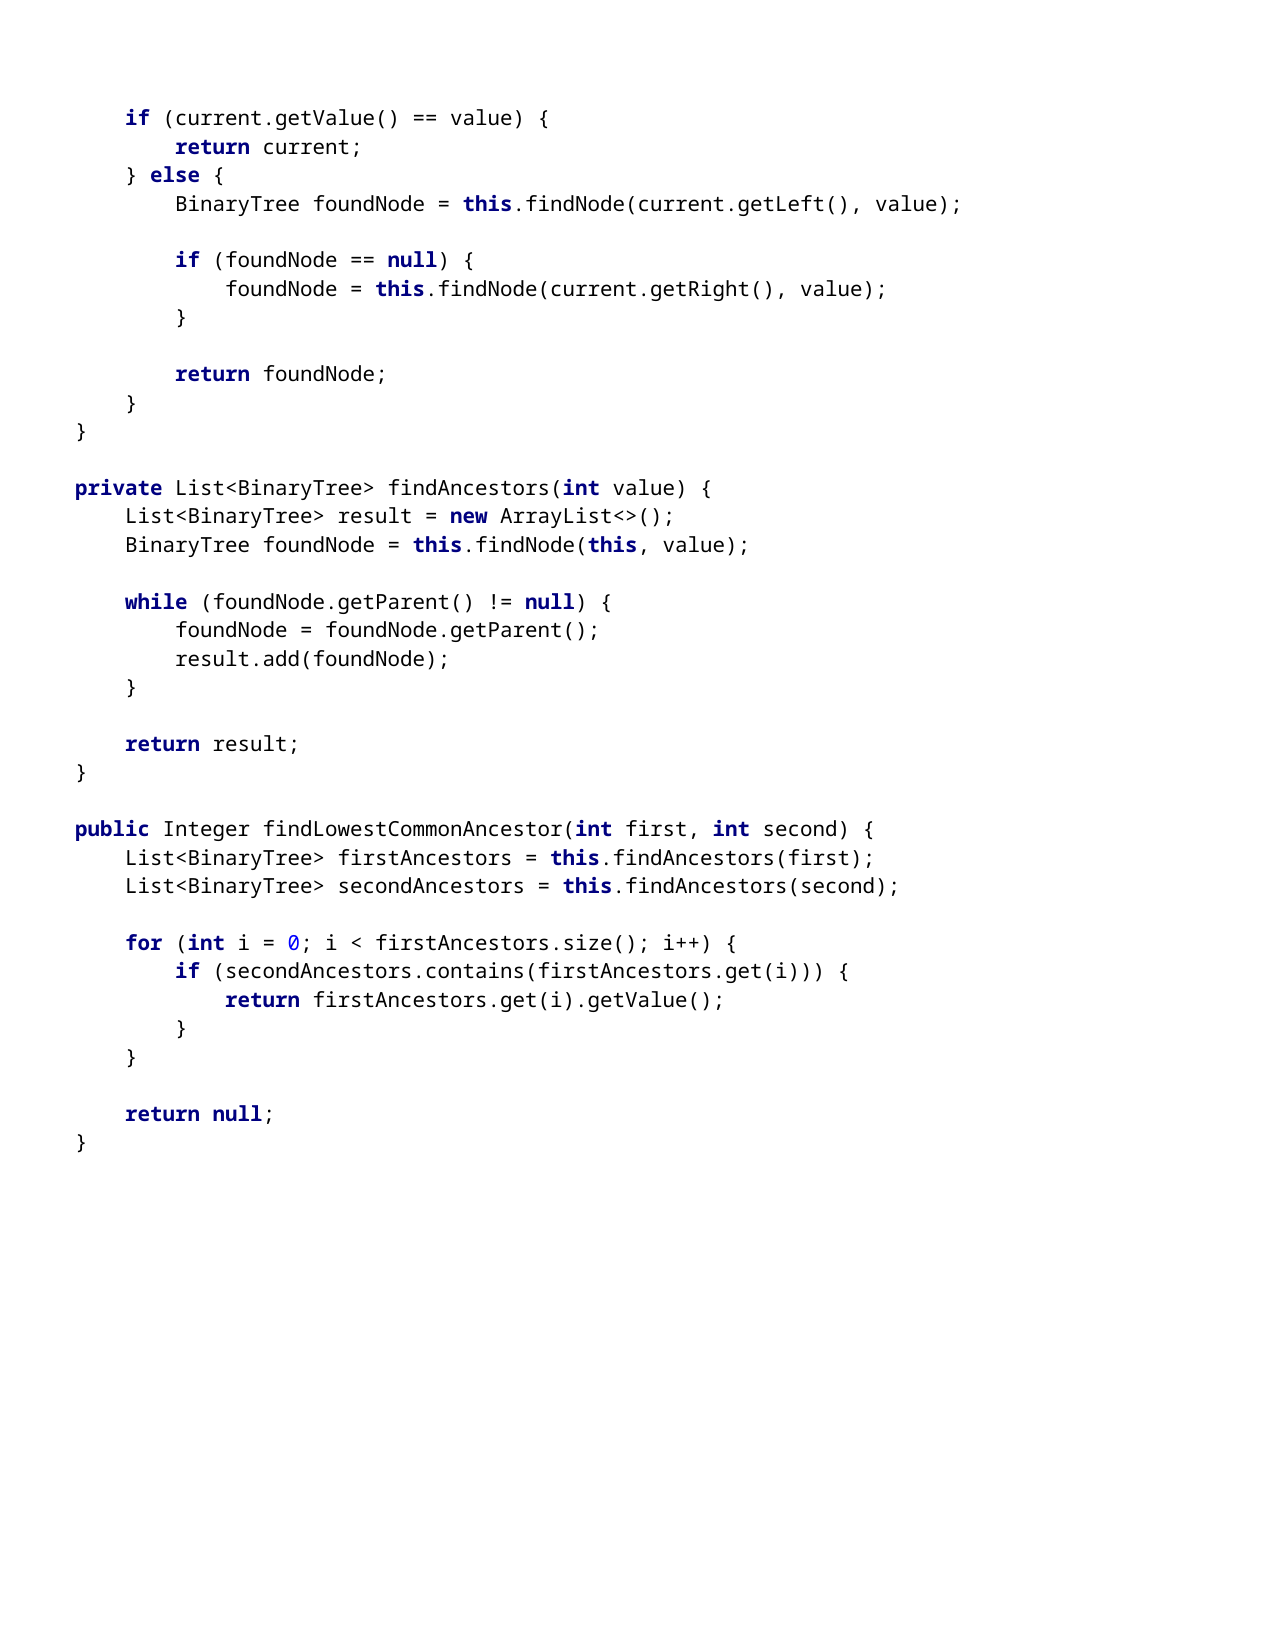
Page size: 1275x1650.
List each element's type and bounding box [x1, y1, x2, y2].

text [75, 75, 1200, 1156]
